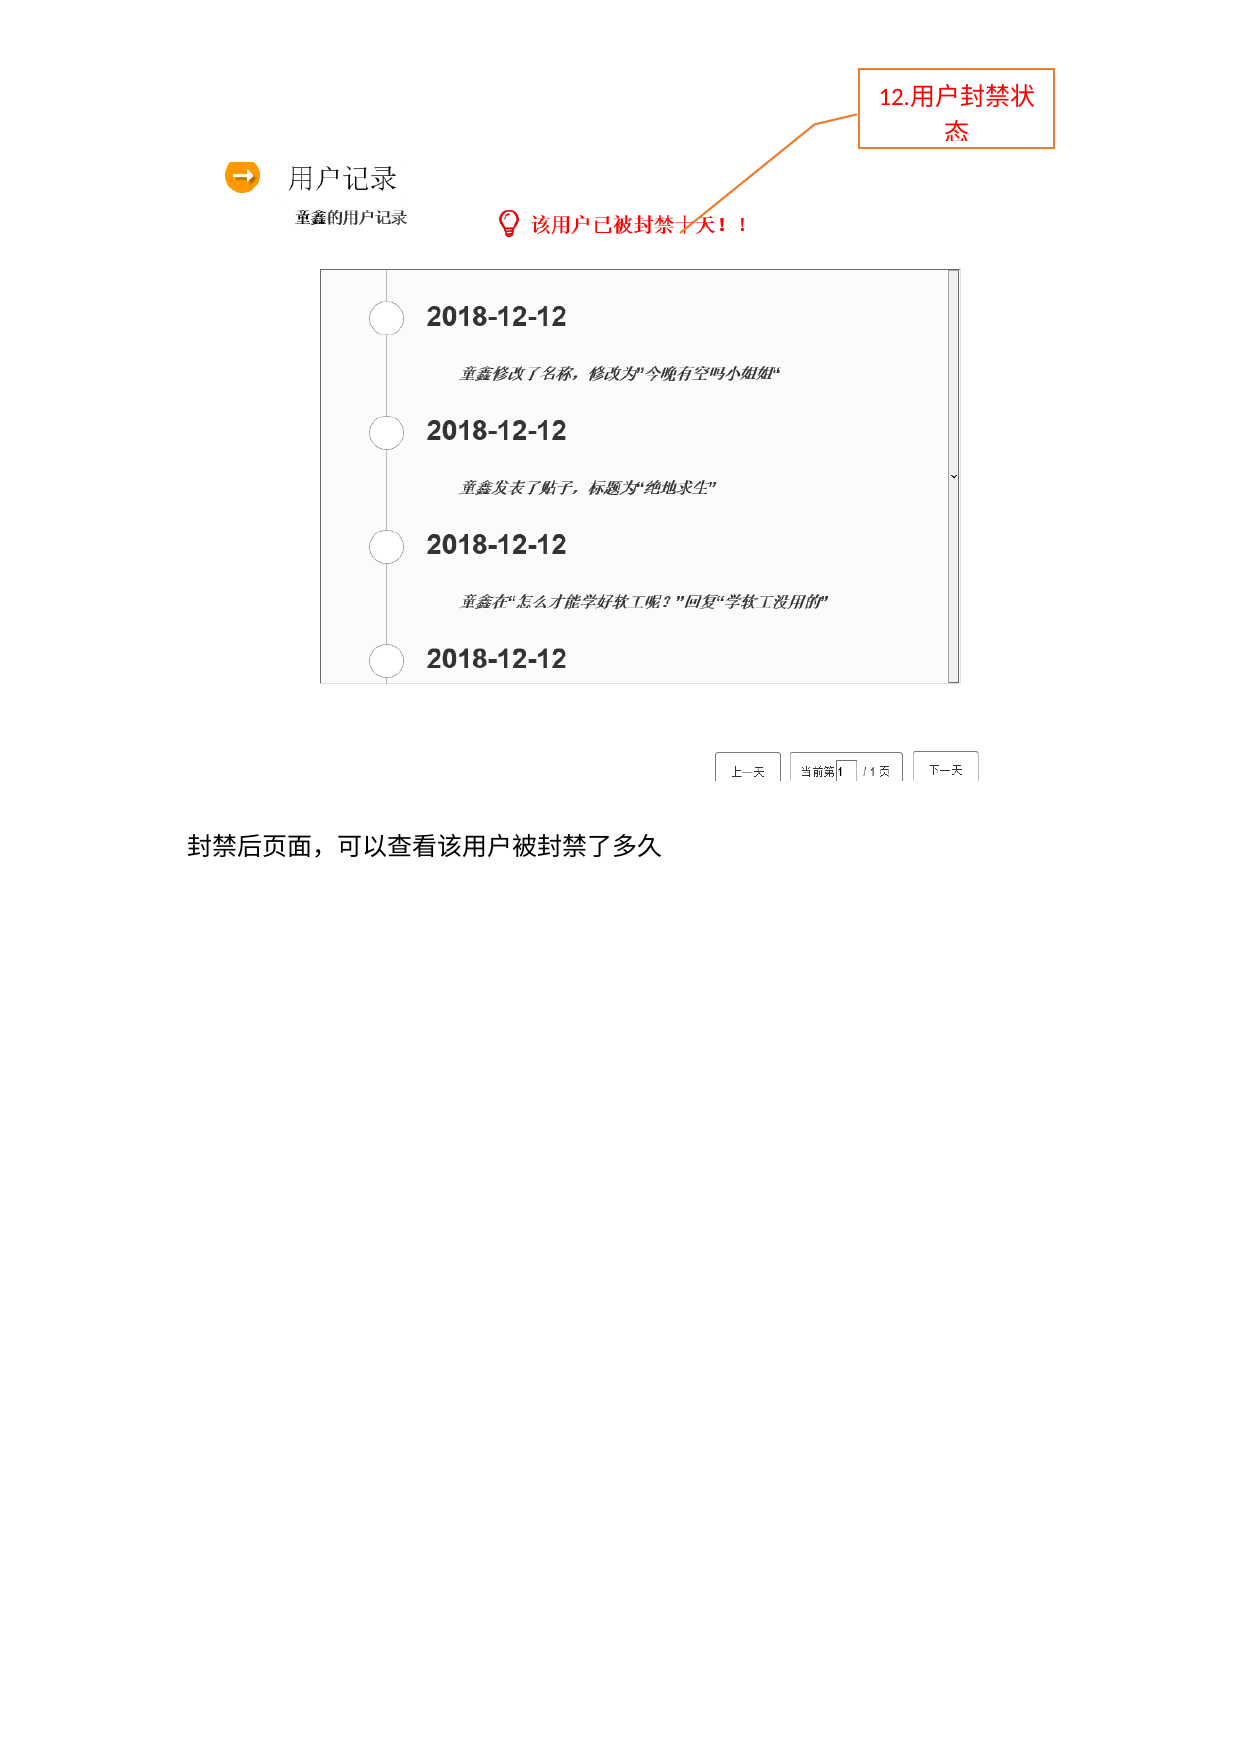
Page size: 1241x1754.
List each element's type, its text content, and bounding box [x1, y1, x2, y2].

text 封禁后页面，可以查看该用户被封禁了多久 [187, 812, 1053, 877]
picture [187, 162, 1052, 781]
